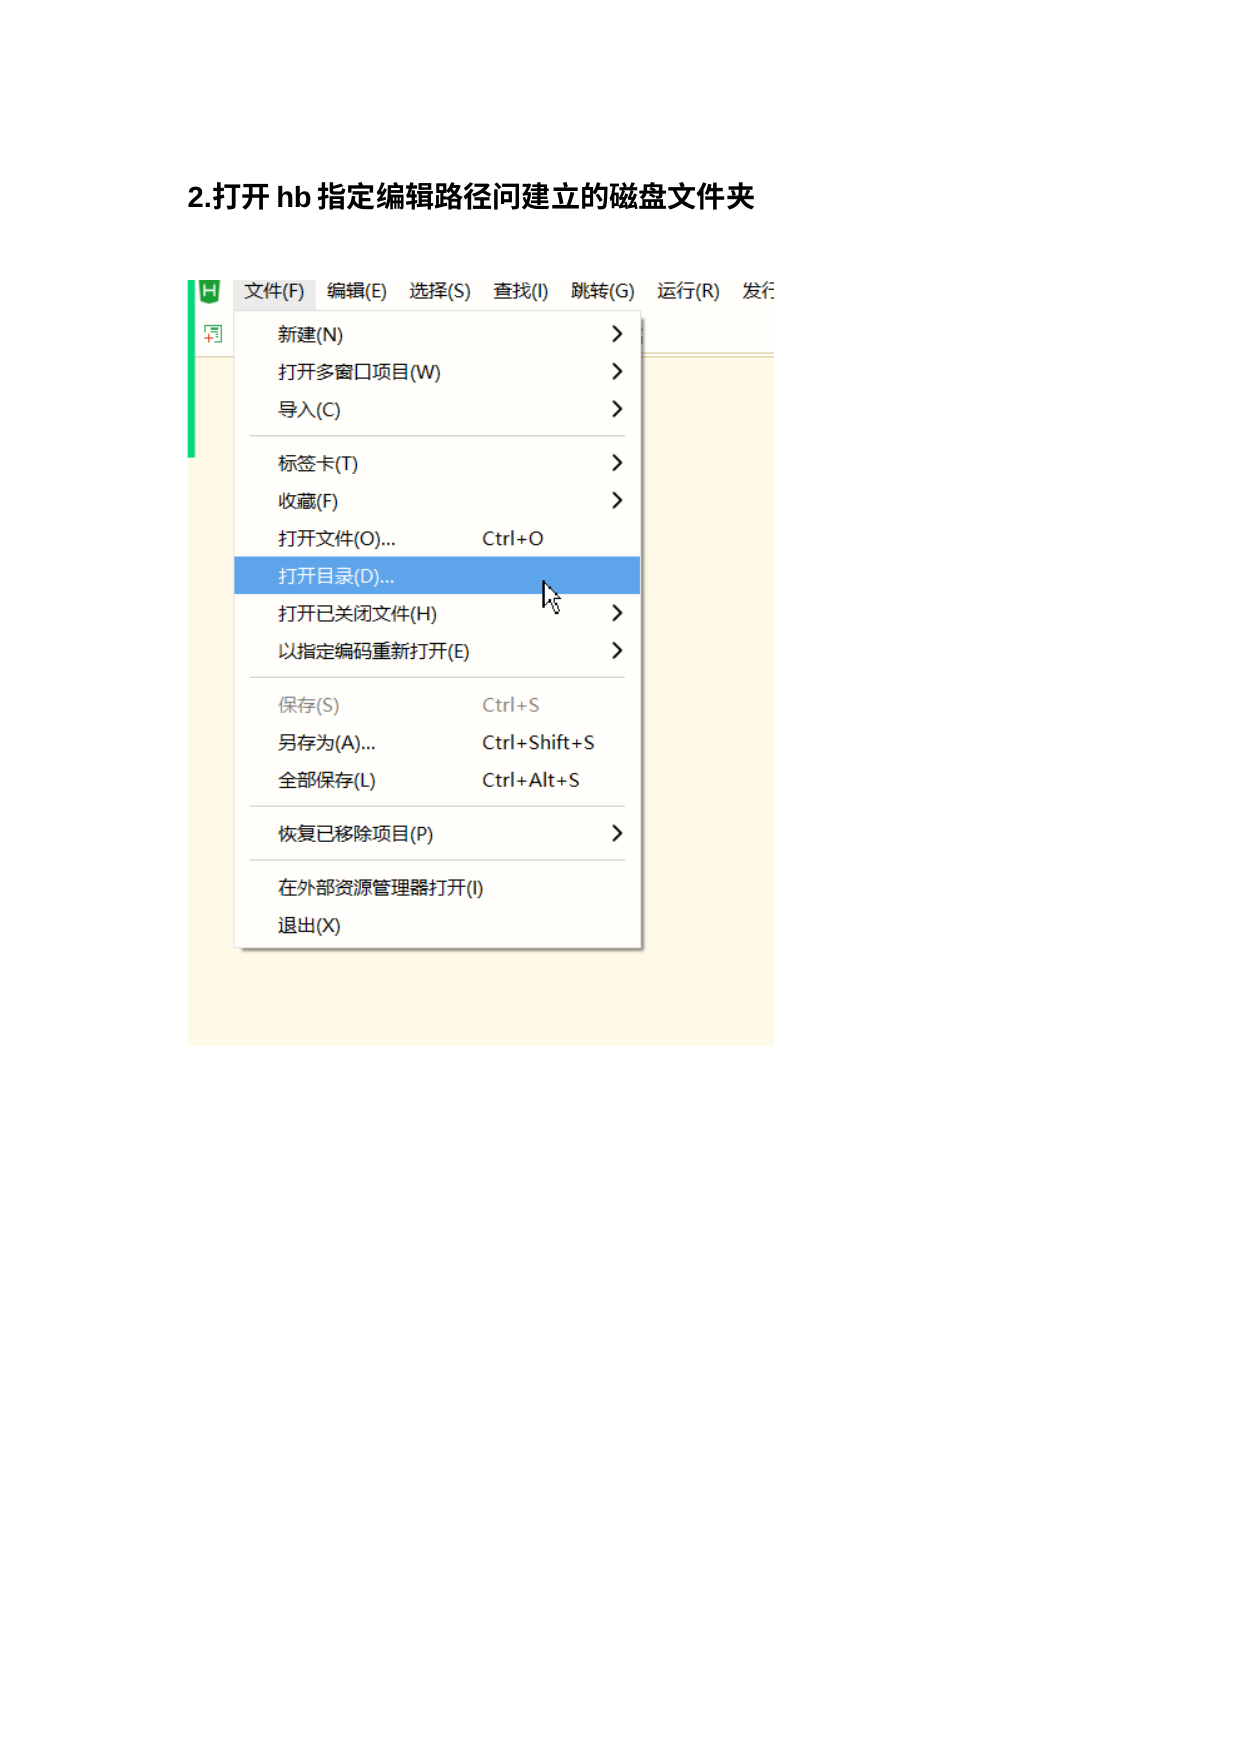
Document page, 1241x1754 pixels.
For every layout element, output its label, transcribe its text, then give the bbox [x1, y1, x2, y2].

subtitle 2.打开hb指定编辑路径问建立的磁盘文件夹 [187, 162, 1053, 227]
picture [187, 280, 774, 1046]
